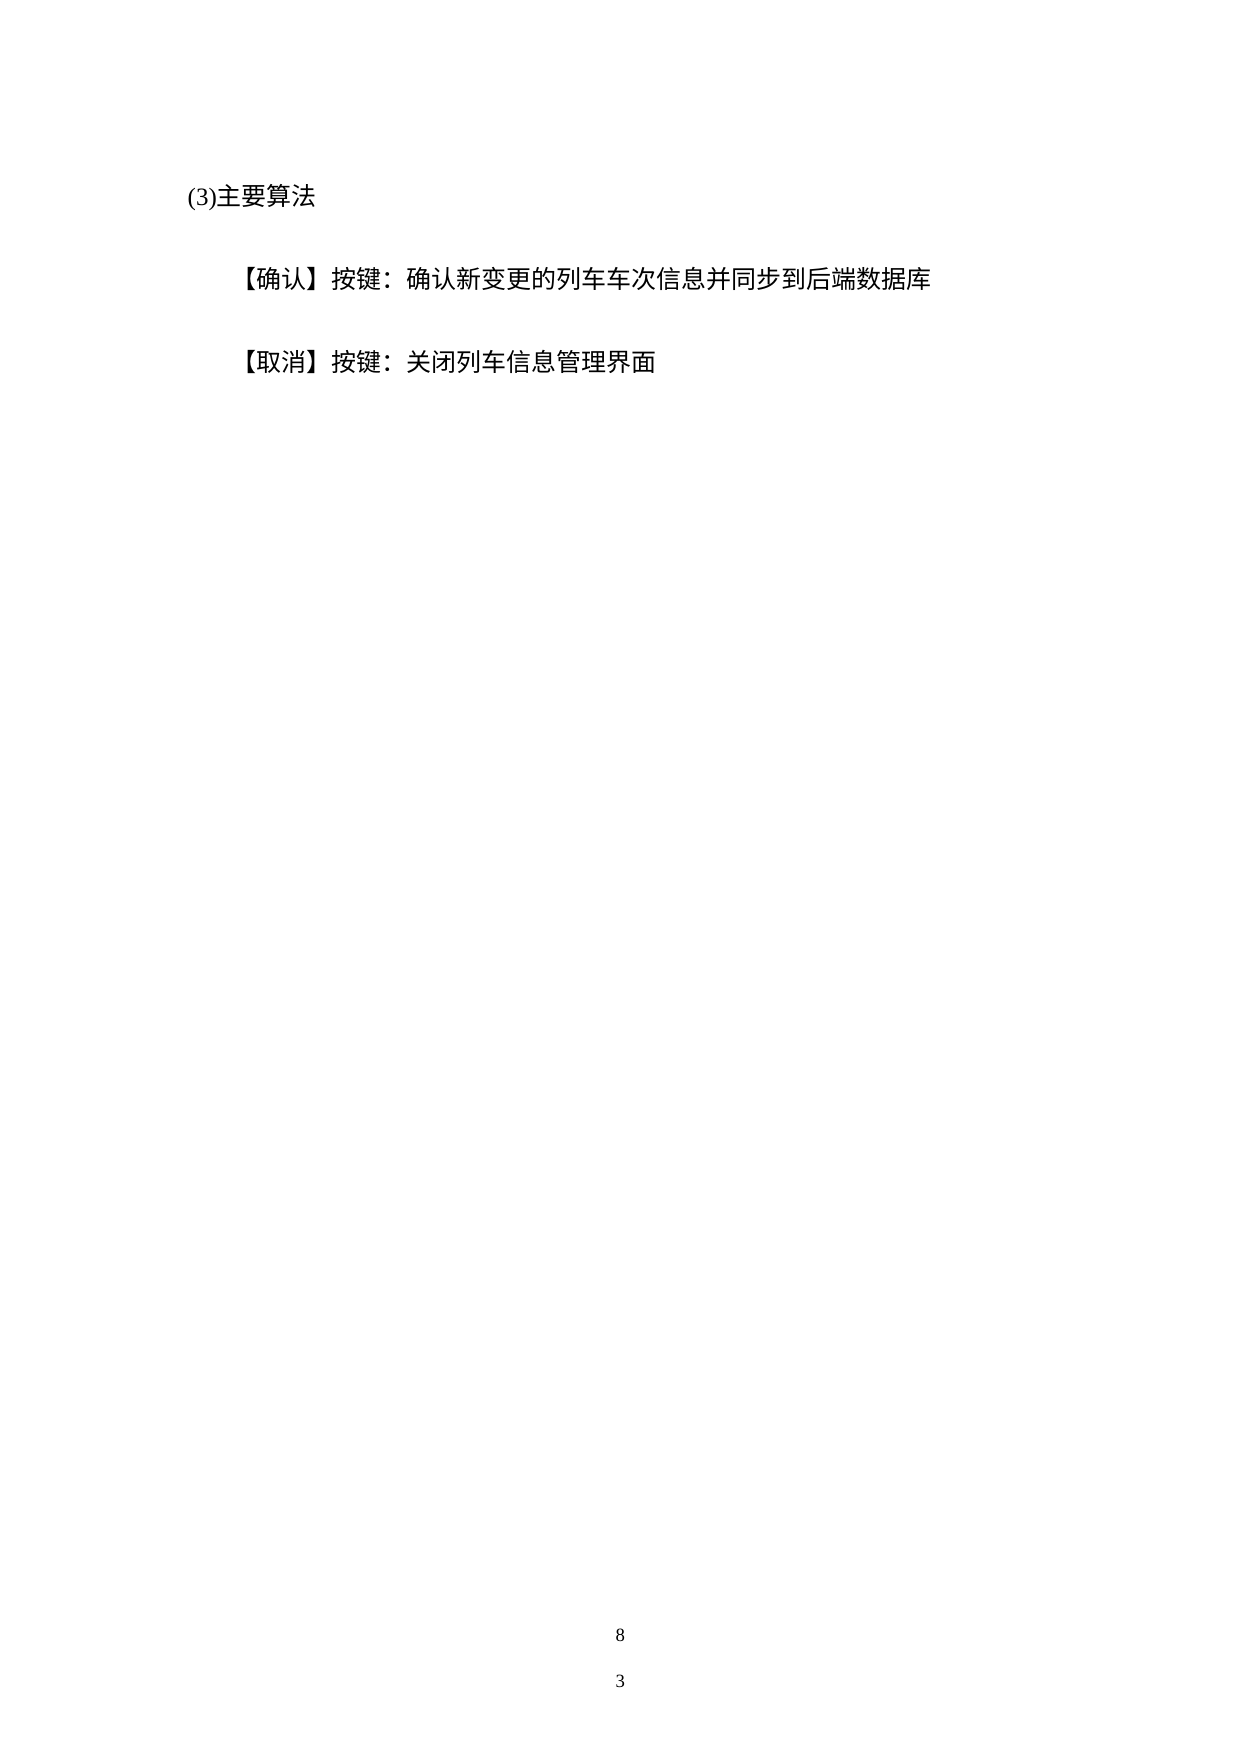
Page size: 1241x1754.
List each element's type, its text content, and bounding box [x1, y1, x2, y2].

text 【取消】按键：关闭列车信息管理界面 [187, 328, 1053, 393]
text (3)主要算法 [187, 162, 1053, 227]
text 【确认】按键：确认新变更的列车车次信息并同步到后端数据库 [187, 245, 1053, 310]
